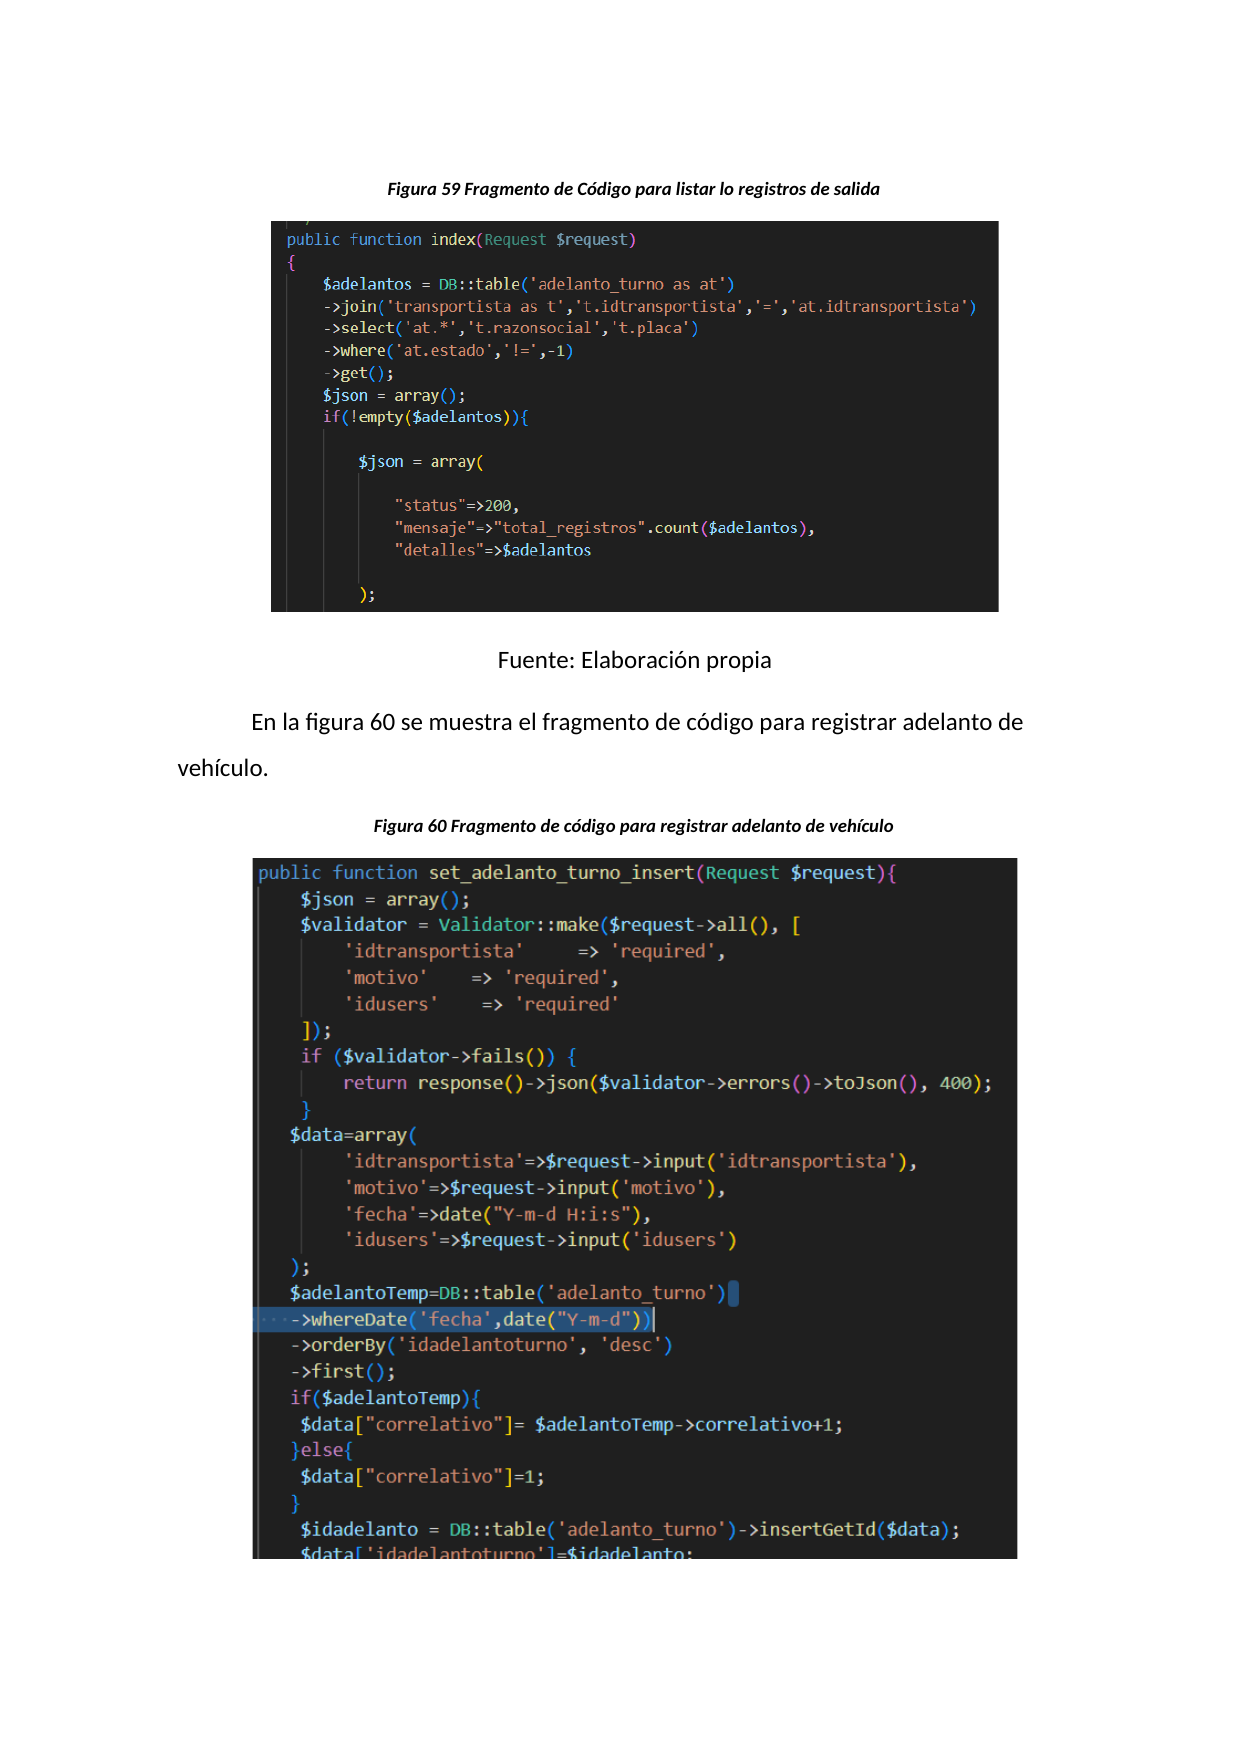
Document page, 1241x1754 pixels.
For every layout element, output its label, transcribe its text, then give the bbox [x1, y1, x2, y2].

picture [271, 221, 999, 612]
text Figura 59 Fragmento de Código para listar lo registros de salida [177, 177, 1092, 200]
picture [252, 858, 1018, 1559]
text Fuente: Elaboración propia [177, 644, 1092, 674]
text Figura 60 Fragmento de código para registrar adelanto de vehículo [177, 814, 1092, 837]
text En la figura 60 se muestra el fragmento de código para registrar adelanto de vehículo. [177, 706, 1092, 782]
